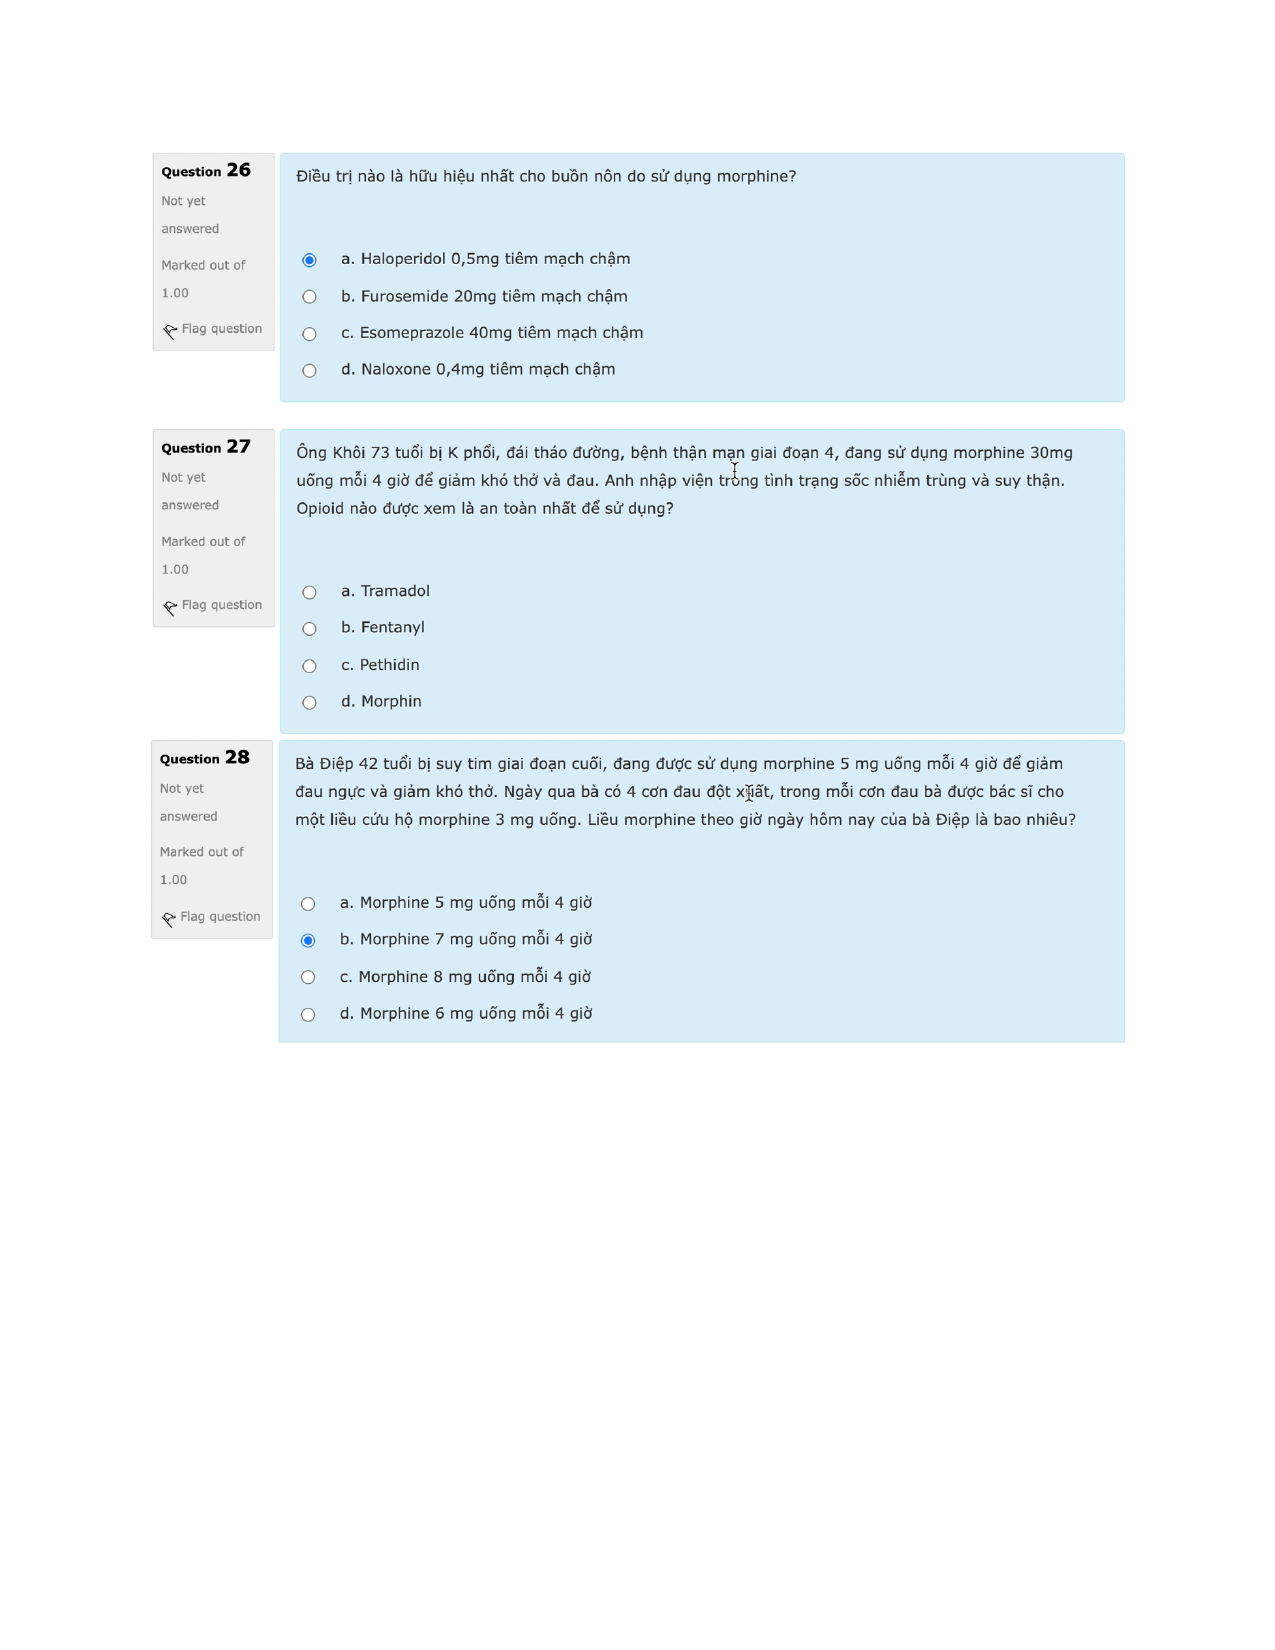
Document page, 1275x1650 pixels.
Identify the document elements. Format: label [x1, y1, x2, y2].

picture [150, 150, 1125, 1043]
